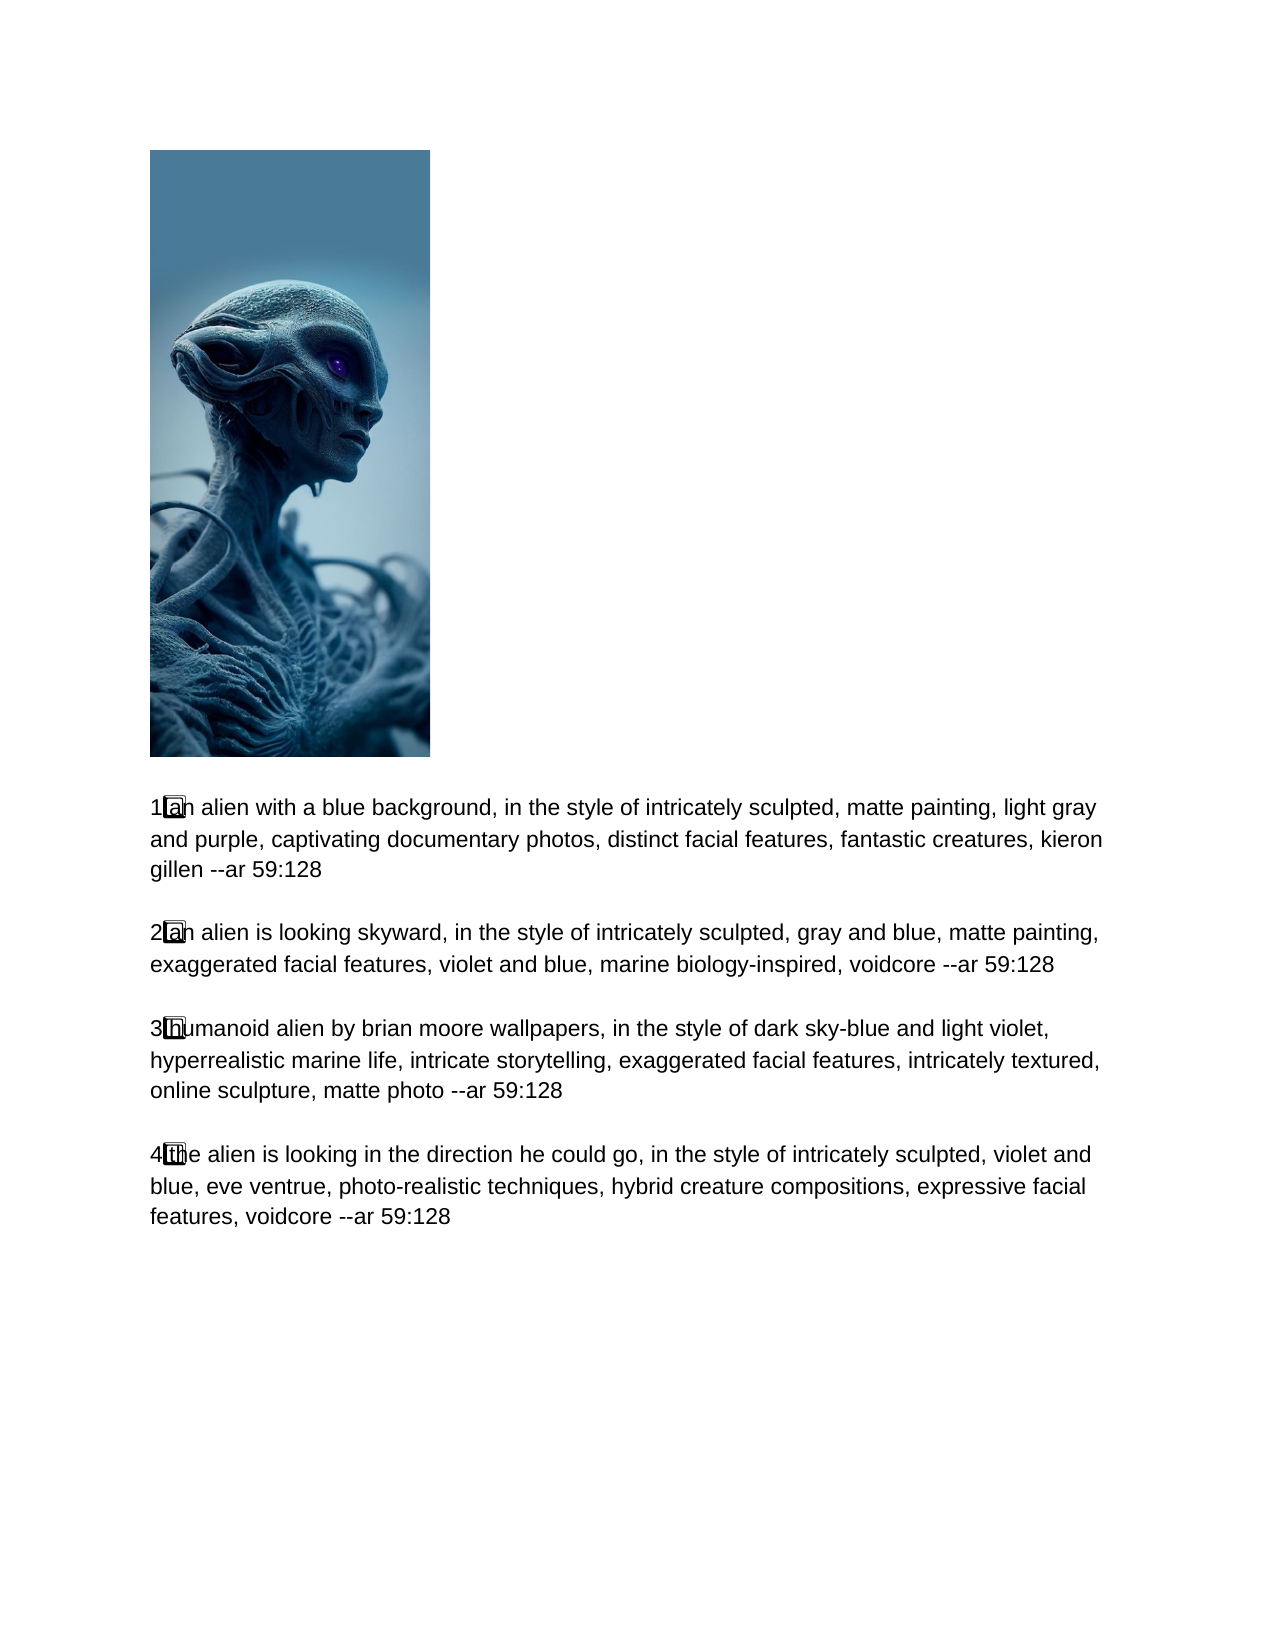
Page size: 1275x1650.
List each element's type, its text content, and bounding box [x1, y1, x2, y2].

text 3️⃣ humanoid alien by brian moore wallpapers, in the style of dark sky-blue and light violet, hyperrealistic marine life, intricate storytelling, exaggerated facial features, intricately textured, online sculpture, matte photo --ar 59:128 [150, 1012, 1125, 1103]
picture [150, 150, 431, 757]
text 2️⃣ an alien is looking skyward, in the style of intricately sculpted, gray and blue, matte painting, exaggerated facial features, violet and blue, marine biology-inspired, voidcore --ar 59:128 [150, 916, 1125, 978]
text 1️⃣ an alien with a blue background, in the style of intricately sculpted, matte painting, light gray and purple, captivating documentary photos, distinct facial features, fantastic creatures, kieron gillen --ar 59:128 [150, 791, 1125, 882]
text 4️⃣ the alien is looking in the direction he could go, in the style of intricately sculpted, violet and blue, eve ventrue, photo-realistic techniques, hybrid creature compositions, expressive facial features, voidcore --ar 59:128 [150, 1137, 1125, 1229]
